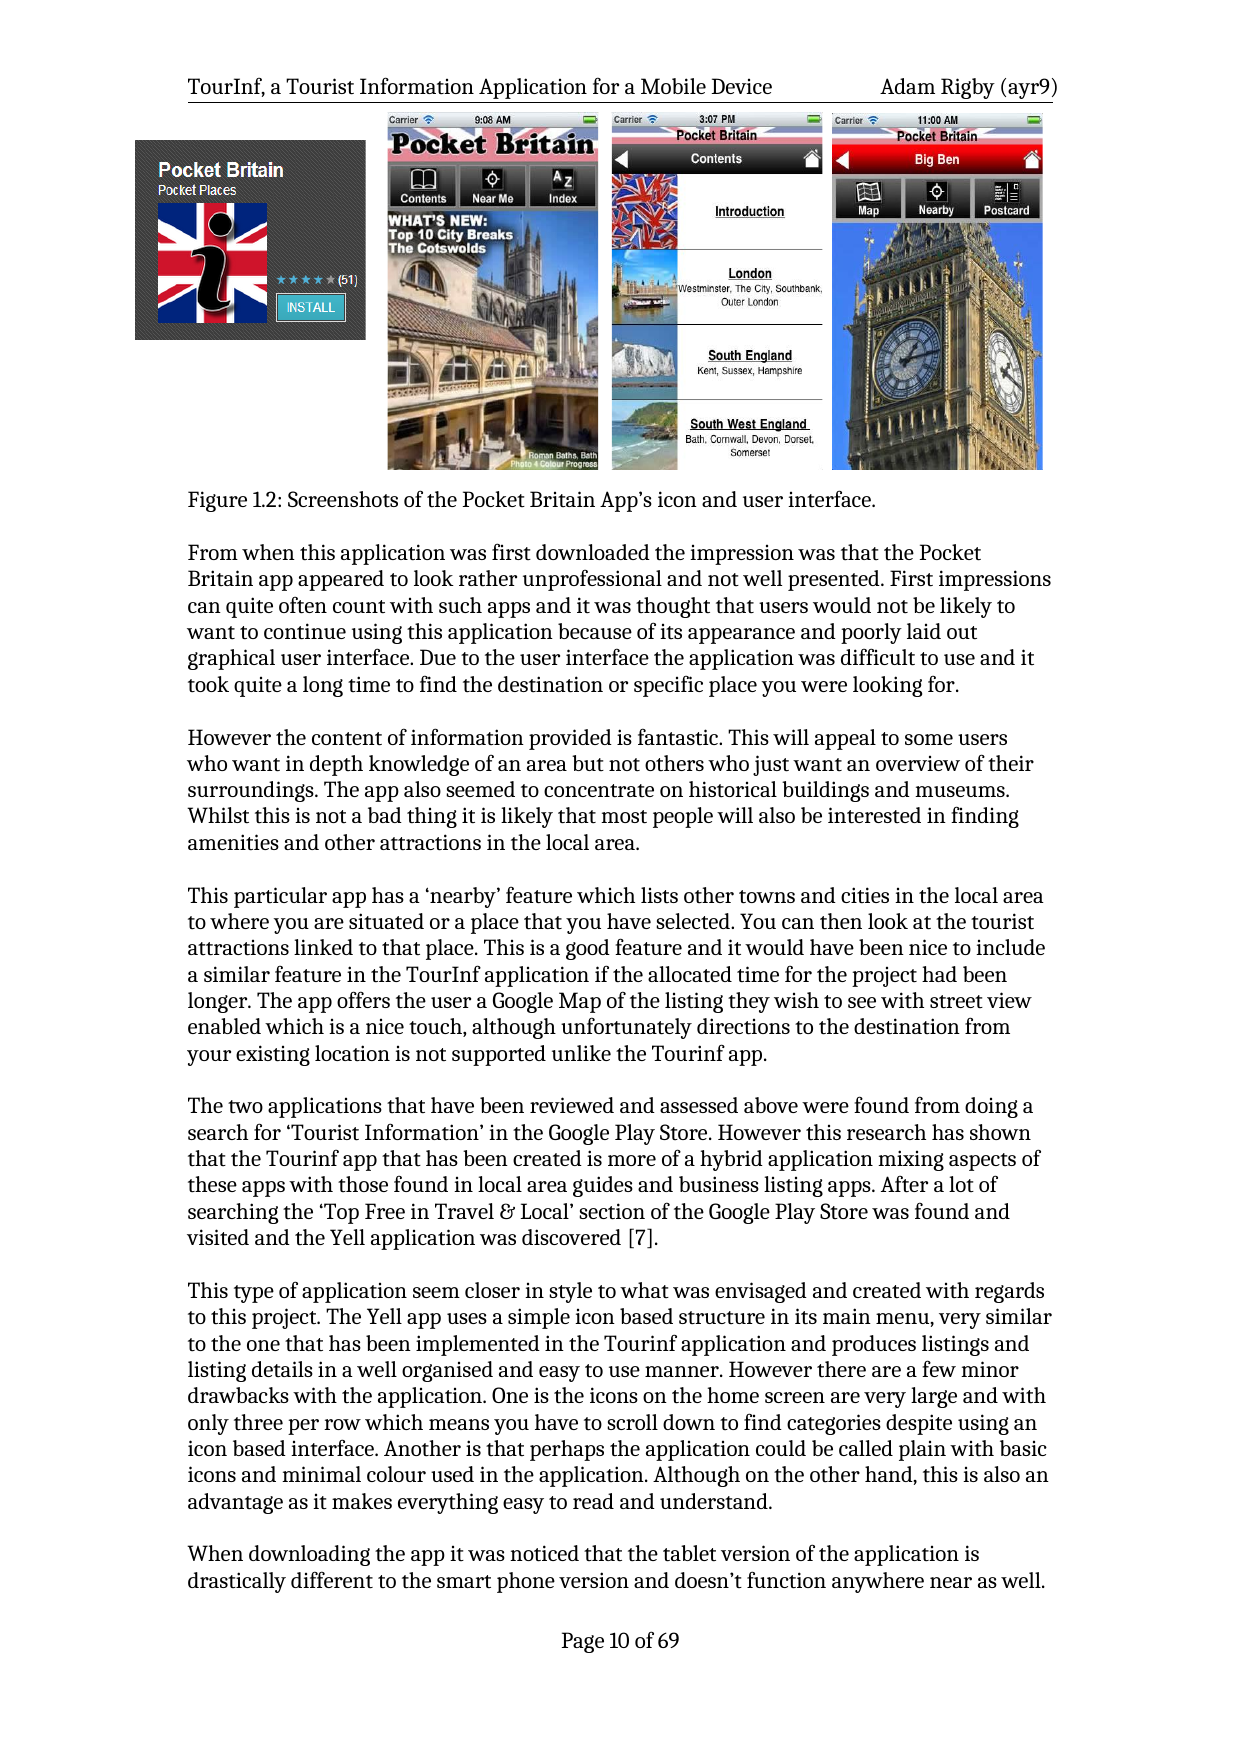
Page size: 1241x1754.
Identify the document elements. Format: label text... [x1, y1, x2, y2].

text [187, 1541, 1053, 1594]
picture [611, 112, 823, 470]
text This type of application seem closer in style to what was envisaged and created with regards to this project. The Yell app uses a simple icon based structure in its main menu, very similar to the one that has been implemented in the Tourinf application and produces listings and listing details in a well organised and easy to use manner. However there are a few minor drawbacks with the application. One is the icons on the home screen are very large and with only three per row which means you have to scroll down to find categories despite using an icon based interface. Another is that perhaps the application could be called plain with basic icons and minimal colour used in the application. Although on the other hand, this is also an advantage as it makes everything easy to read and understand. [187, 1278, 1053, 1515]
text This particular app has a ‘nearby’ feature which lists other towns and cities in the local area to where you are situated or a place that you have selected. You can then look at the tourist attractions linked to that place. This is a good feature and it would have been nice to include a similar feature in the TourInf application if the allocated time for the project had been longer. The app offers the user a Google Map of the listing they wish to see with street view enabled which is a nice touch, although unfortunately directions to the destination from your existing location is not supported unlike the Tourinf app. [187, 882, 1053, 1067]
picture [135, 140, 366, 342]
text The two applications that have been reviewed and assessed above were found from doing a search for ‘Tourist Information’ in the Google Play Store. However this research has shown that the Tourinf app that has been created is more of a hybrid application mixing aspects of these apps with those found in local area guides and business listing apps. After a lot of searching the ‘Top Free in Travel & Local’ section of the Google Play Store was found and visited and the Yell application was discovered [7]. [187, 1093, 1053, 1251]
text However the content of information provided is fantastic. This will appeal to some users who want in depth knowledge of an area but not others who just want an overview of their surroundings. The app also seemed to concentrate on historical buildings and museums. Whilst this is not a bad thing it is likely that most people will also be interested in finding amenities and other attractions in the local area. [187, 724, 1053, 856]
text Figure 1.2: Screenshots of the Pocket Britain App’s icon and user interface. [187, 487, 1053, 513]
picture [387, 112, 599, 470]
text From when this application was first downloaded the impression was that the Pocket Britain app appeared to look rather unprofessional and not well presented. First impressions can quite often count with such apps and it was thought that users would not be likely to want to continue using this application because of its appearance and poorly laid out graphical user interface. Due to the user interface the application was difficult to use and it took quite a long time to find the destination or specific place you were looking for. [187, 540, 1053, 698]
picture [832, 113, 1043, 470]
